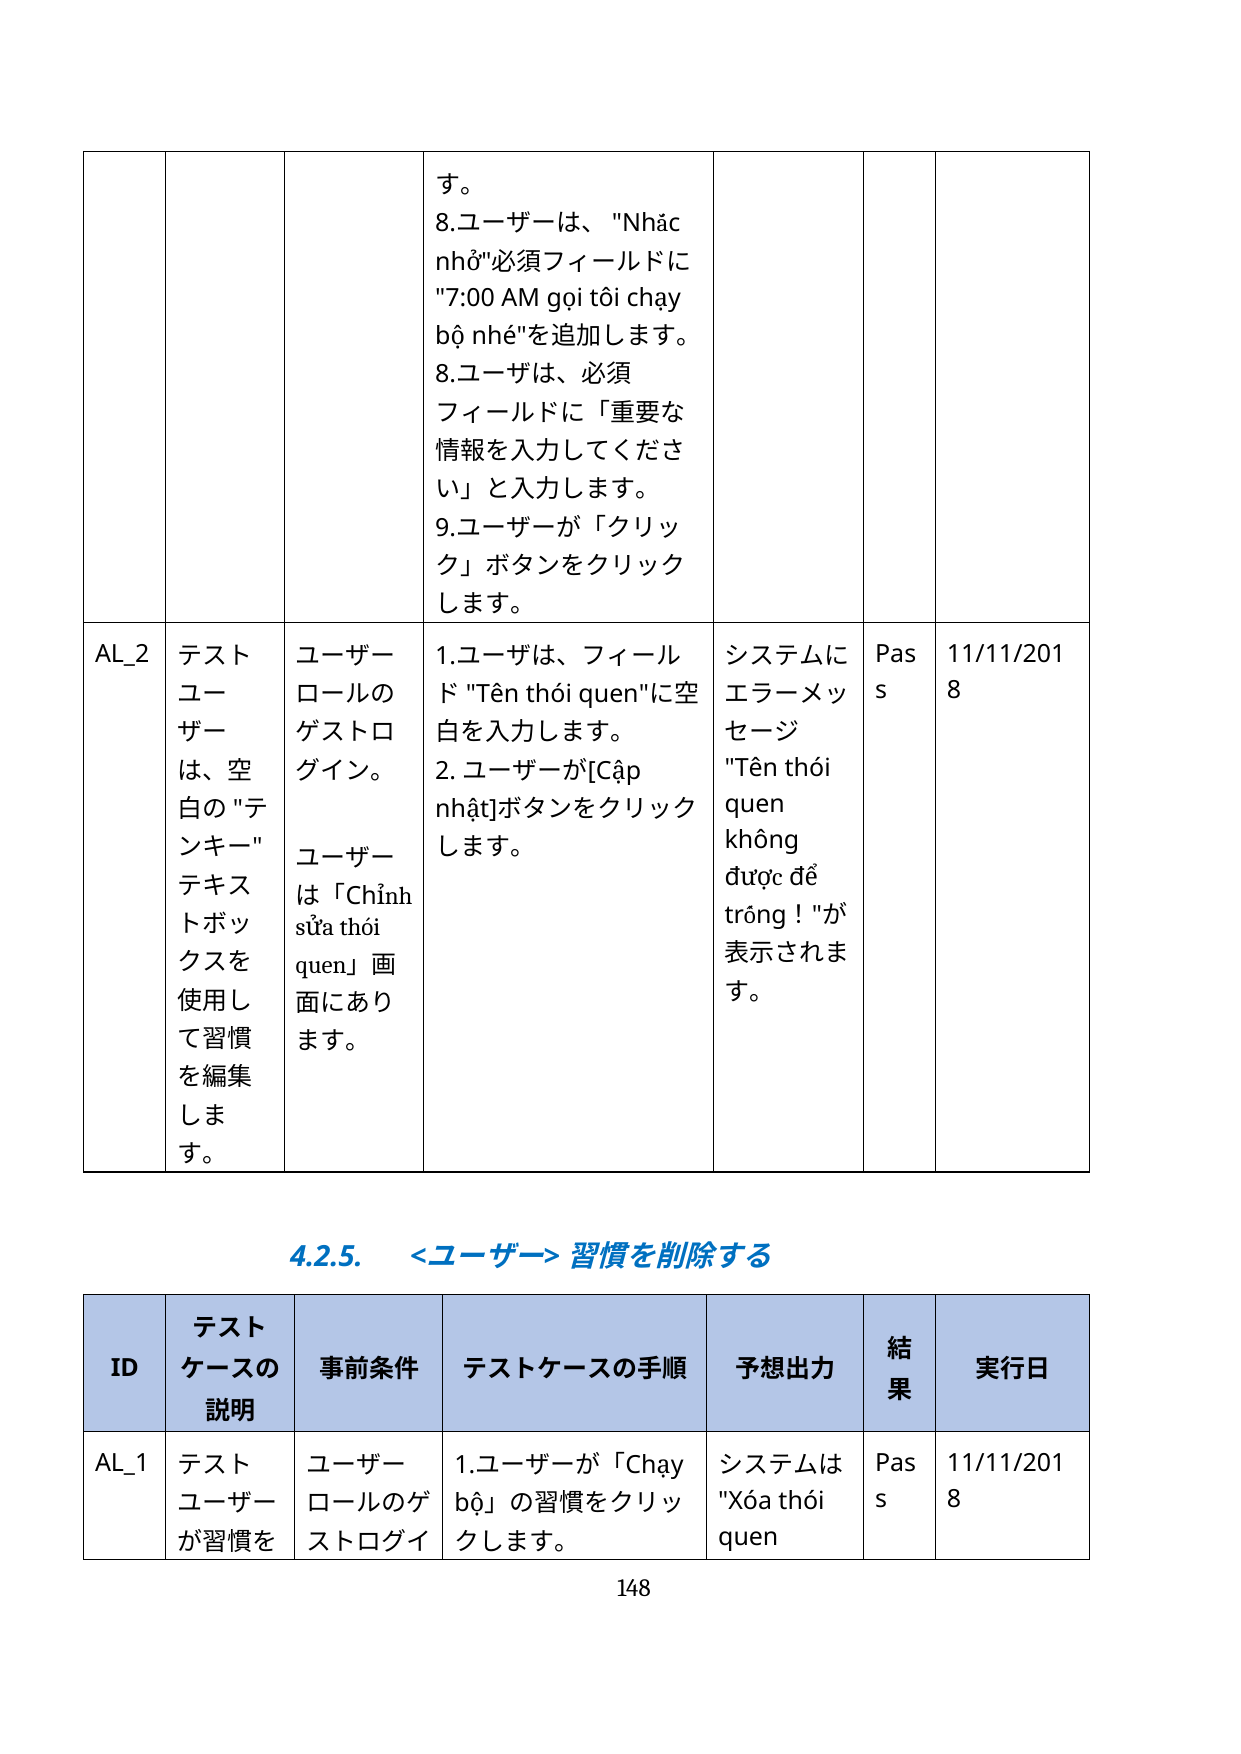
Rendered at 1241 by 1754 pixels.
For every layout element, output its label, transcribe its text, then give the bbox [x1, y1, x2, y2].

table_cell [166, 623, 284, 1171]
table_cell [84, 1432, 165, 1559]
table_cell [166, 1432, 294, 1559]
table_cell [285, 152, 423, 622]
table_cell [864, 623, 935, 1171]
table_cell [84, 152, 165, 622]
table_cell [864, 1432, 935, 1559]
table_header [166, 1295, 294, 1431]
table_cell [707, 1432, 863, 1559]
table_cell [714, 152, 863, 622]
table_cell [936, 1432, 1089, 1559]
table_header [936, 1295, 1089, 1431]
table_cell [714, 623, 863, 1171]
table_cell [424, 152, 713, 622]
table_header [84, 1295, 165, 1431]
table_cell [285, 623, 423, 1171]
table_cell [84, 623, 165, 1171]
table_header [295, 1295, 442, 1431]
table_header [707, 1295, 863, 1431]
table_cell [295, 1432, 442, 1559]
list <ユーザー> 習慣を削除する [290, 1232, 1090, 1275]
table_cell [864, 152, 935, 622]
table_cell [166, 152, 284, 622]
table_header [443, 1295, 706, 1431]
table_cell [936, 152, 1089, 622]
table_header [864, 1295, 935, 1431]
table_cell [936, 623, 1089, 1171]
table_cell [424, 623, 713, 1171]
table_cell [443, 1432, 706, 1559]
